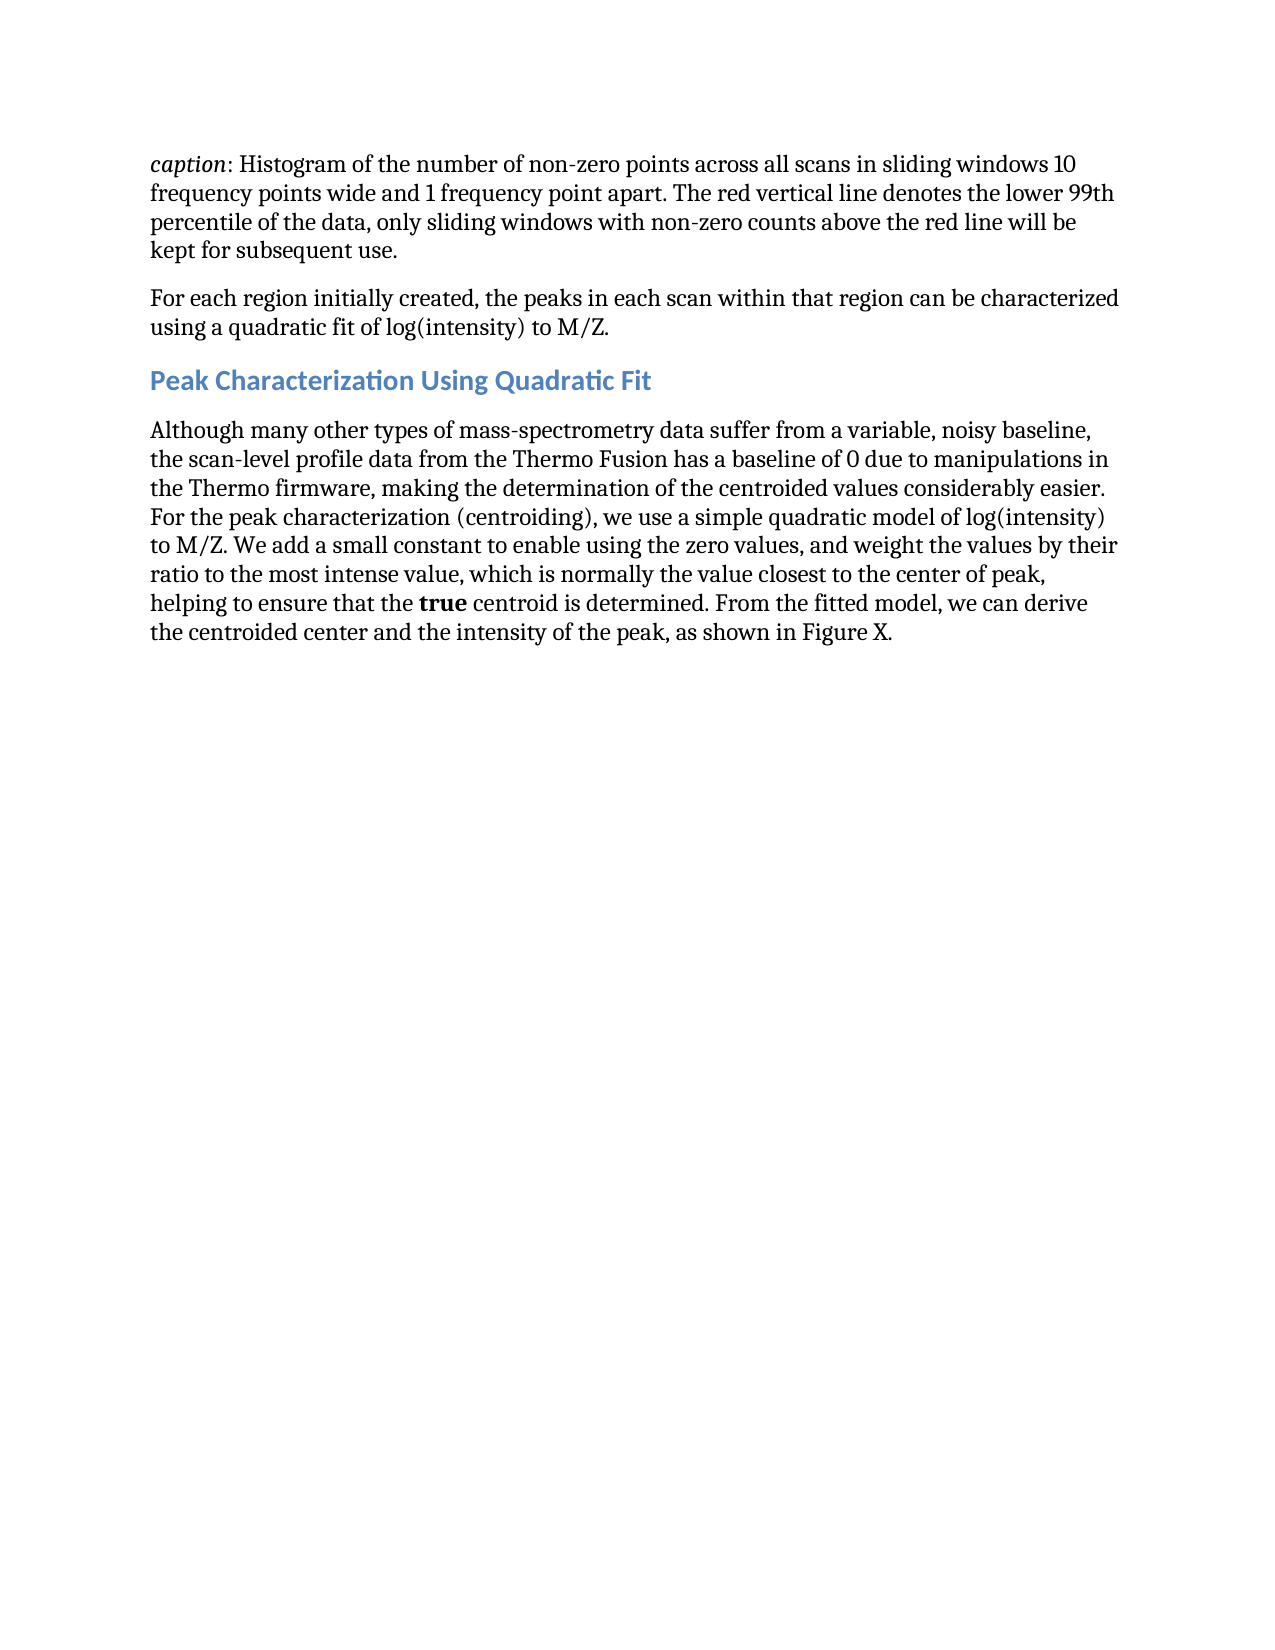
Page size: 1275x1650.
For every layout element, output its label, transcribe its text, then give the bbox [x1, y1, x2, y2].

subtitle Peak Characterization Using Quadratic Fit [150, 362, 1125, 398]
text For each region initially created, the peaks in each scan within that region can be characterized using a quadratic fit of log(intensity) to M/Z. [150, 284, 1125, 341]
text caption: Histogram of the number of non-zero points across all scans in sliding windows 10 frequency points wide and 1 frequency point apart. The red vertical line denotes the lower 99th percentile of the data, only sliding windows with non-zero counts above the red line will be kept for subsequent use. [150, 150, 1125, 265]
text Although many other types of mass-spectrometry data suffer from a variable, noisy baseline, the scan-level profile data from the Thermo Fusion has a baseline of 0 due to manipulations in the Thermo firmware, making the determination of the centroided values considerably easier. For the peak characterization (centroiding), we use a simple quadratic model of log(intensity) to M/Z. We add a small constant to enable using the zero values, and weight the values by their ratio to the most intense value, which is normally the value closest to the center of peak, helping to ensure that the true centroid is determined. From the fitted model, we can derive the centroided center and the intensity of the peak, as shown in Figure X. [150, 416, 1125, 646]
